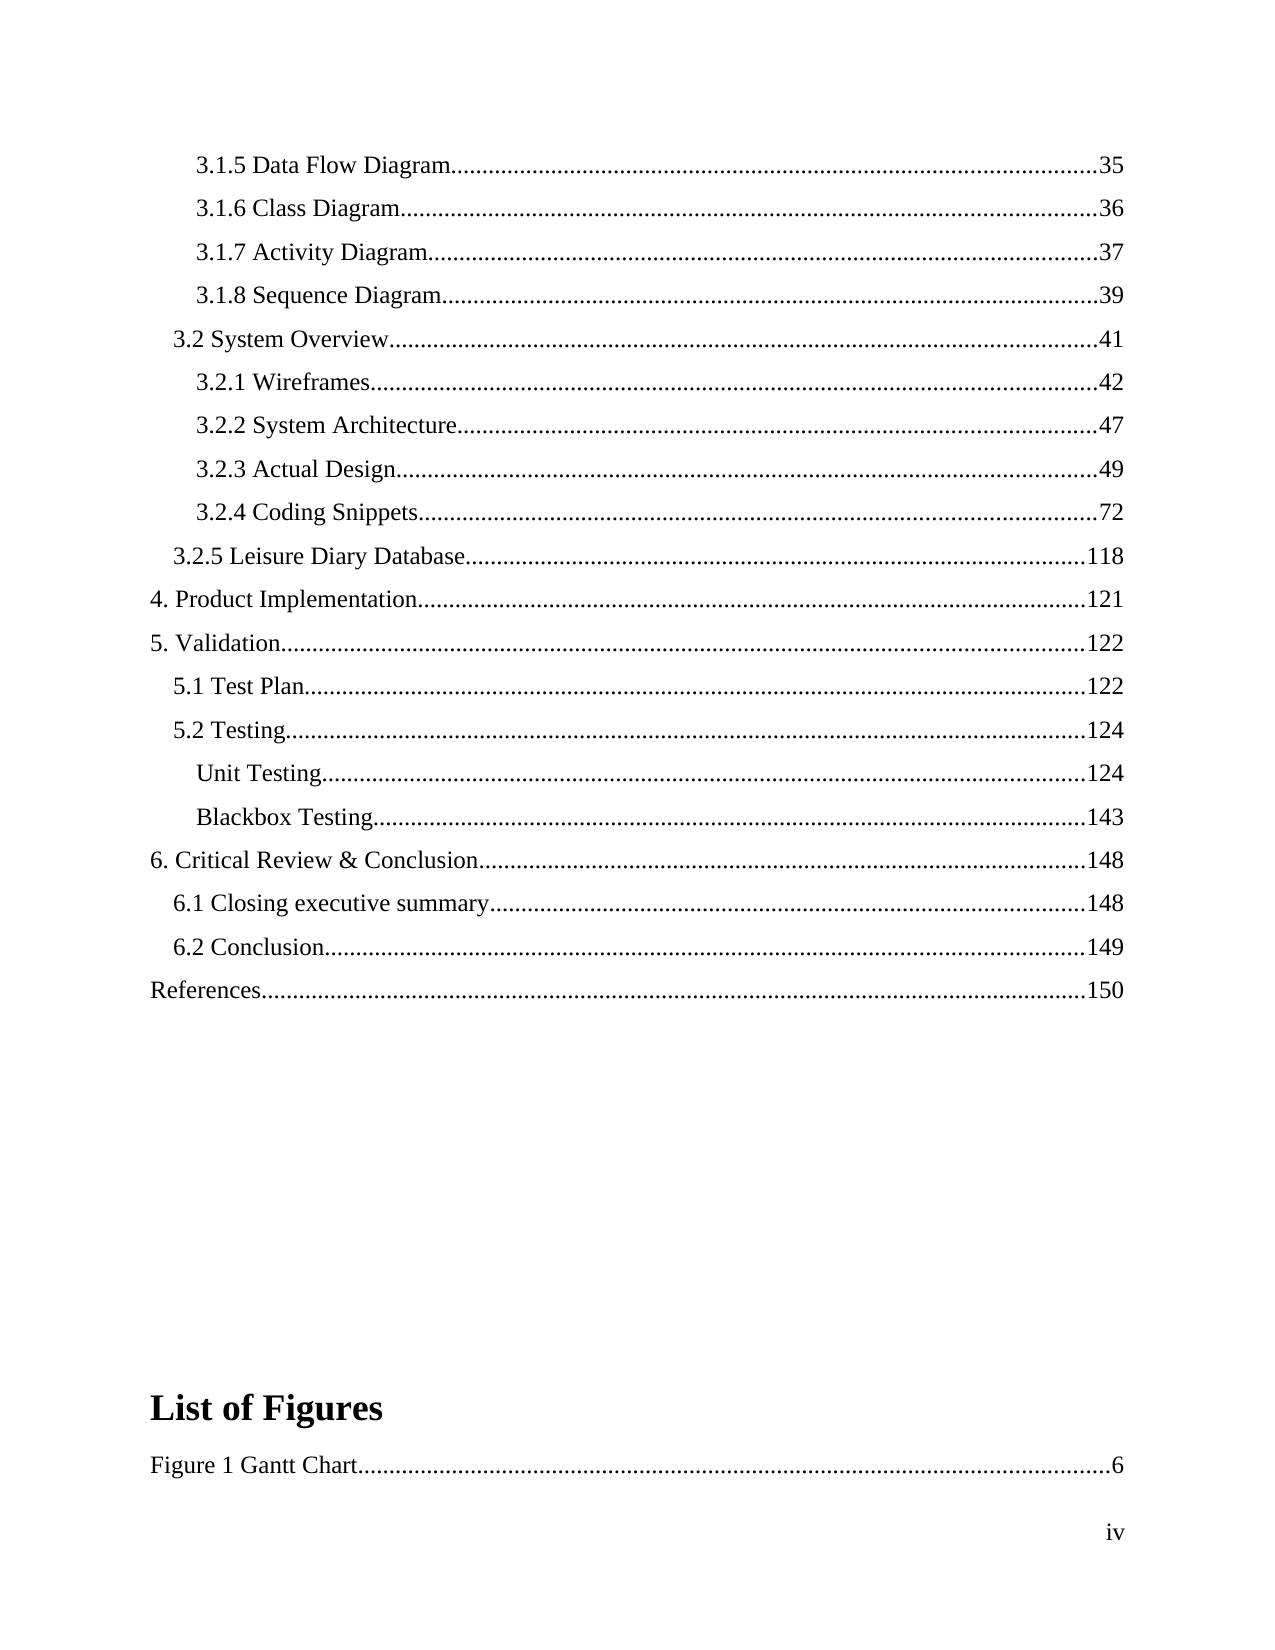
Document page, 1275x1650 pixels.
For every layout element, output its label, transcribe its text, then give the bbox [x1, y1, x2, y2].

text Figure 1 Gantt Chart 6 [150, 1450, 1125, 1479]
text List of Figures [150, 1385, 1125, 1428]
